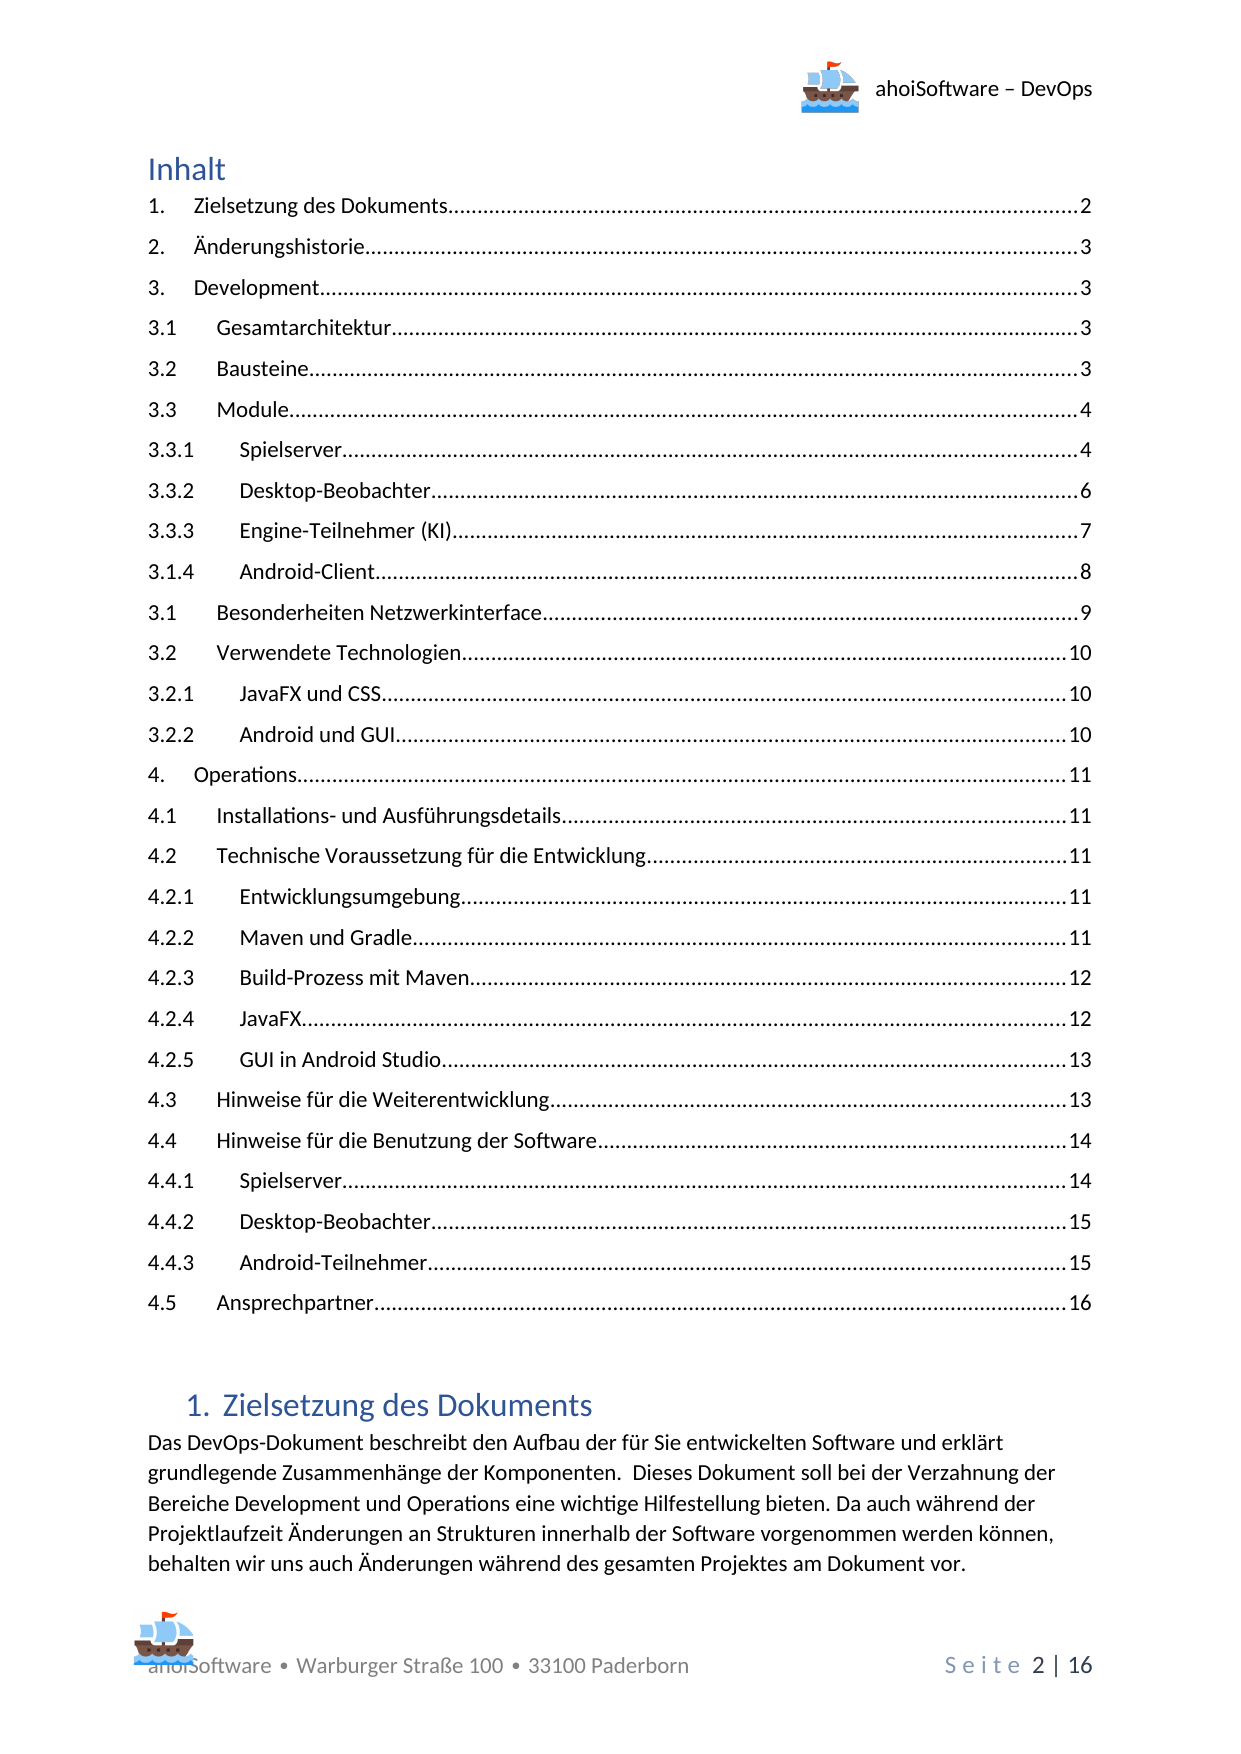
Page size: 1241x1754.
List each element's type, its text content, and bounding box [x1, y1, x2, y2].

picture [133, 1608, 194, 1665]
picture [796, 53, 864, 121]
text Zielsetzung des Dokuments [185, 1384, 1093, 1425]
text Das DevOps-Dokument beschreibt den Aufbau der für Sie entwickelten Software und erklärt grundlegende Zusammenhänge der Komponenten. Dieses Dokument soll bei der Verzahnung der Bereiche Development und Operations eine wichtige Hilfestellung bieten. Da auch während der Projektlaufzeit Änderungen an Strukturen innerhalb der Software vorgenommen werden können, behalten wir uns auch Änderungen während des gesamten Projektes am Dokument vor. [148, 1428, 1093, 1577]
